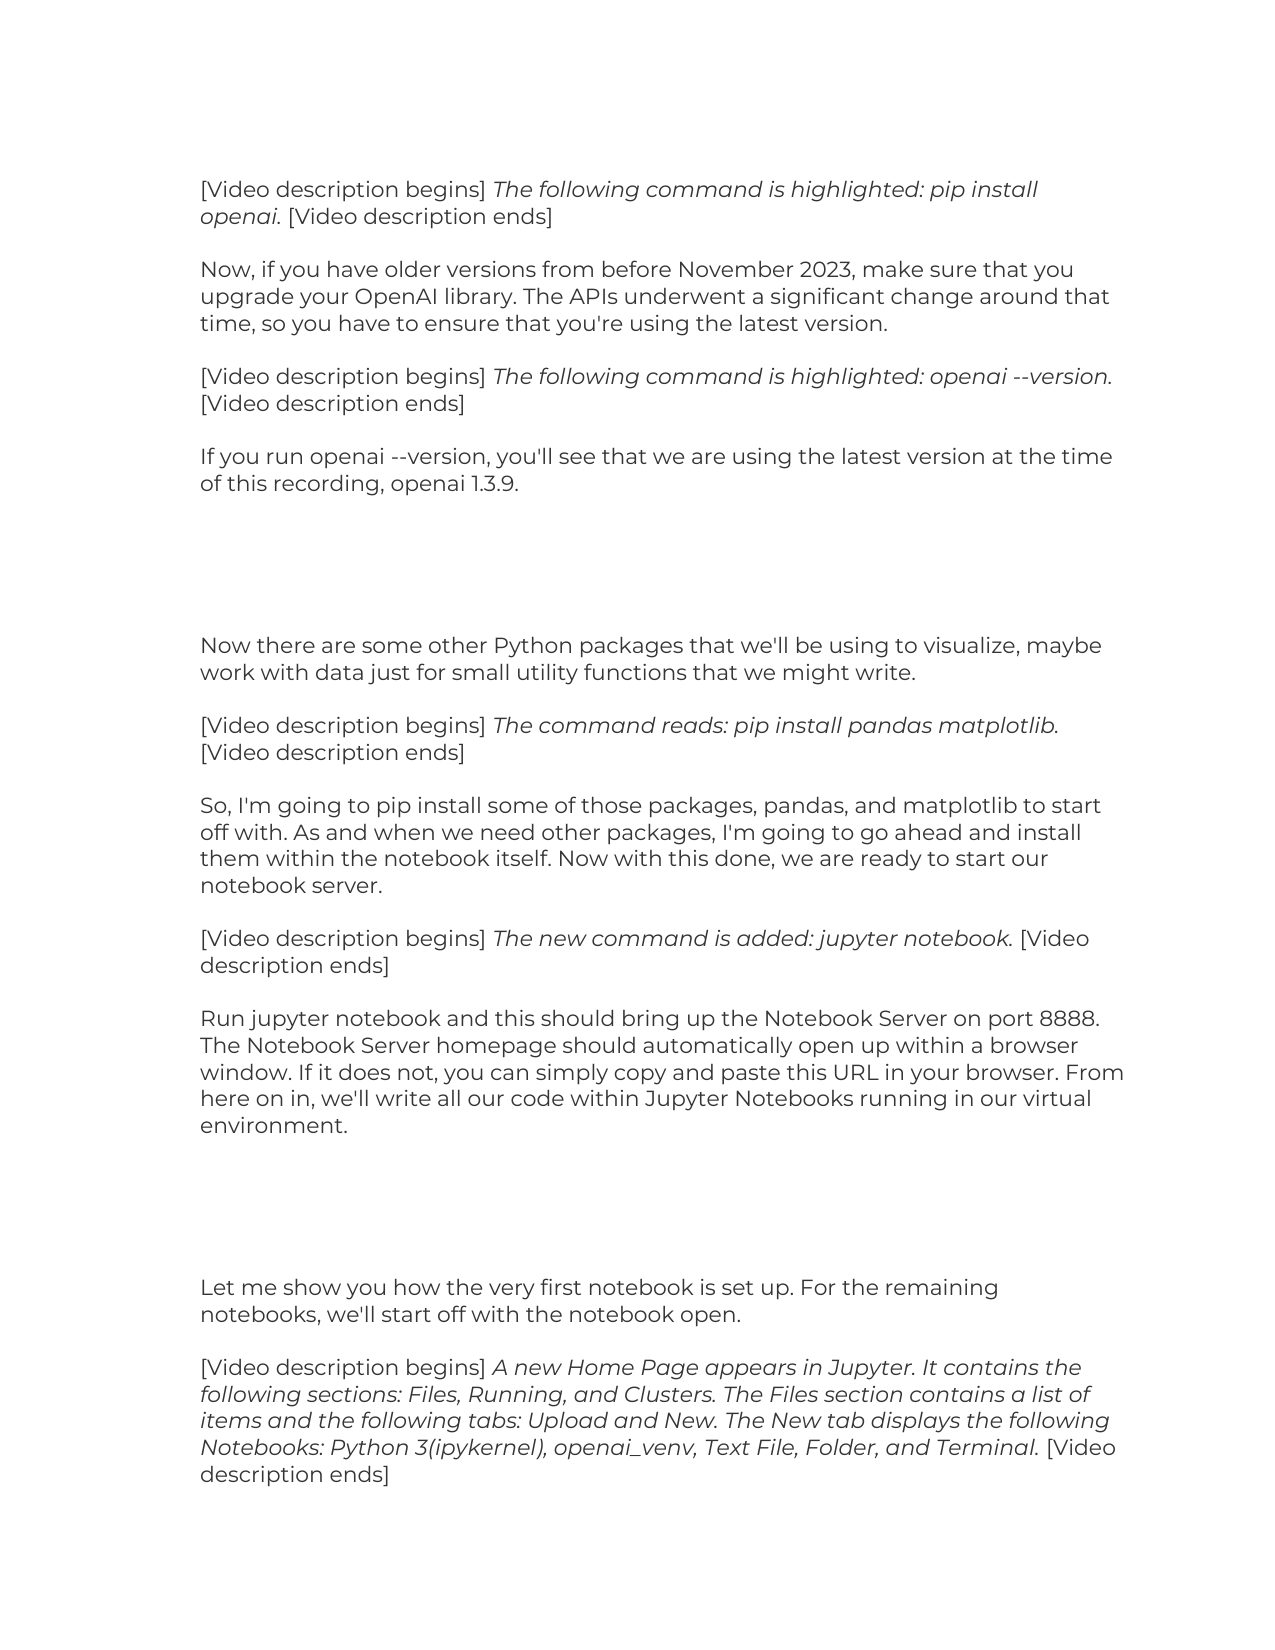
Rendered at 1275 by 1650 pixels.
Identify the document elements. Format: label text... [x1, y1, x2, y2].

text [200, 150, 1125, 497]
text Now there are some other Python packages that we'll be using to visualize, maybe work with data just for small utility functions that we might write. [Video description begins] The command reads: pip install pandas matplotlib. [Video description ends] So, I'm going to pip install some of those packages, pandas, and matplotlib to start off with. As and when we need other packages, I'm going to go ahead and install them within the notebook itself. Now with this done, we are ready to start our notebook server. [Video description begins] The new command is added: jupyter notebook. [Video description ends] Run jupyter notebook and this should bring up the Notebook Server on port 8888. The Notebook Server homepage should automatically open up within a browser window. If it does not, you can simply copy and paste this URL in your browser. From here on in, we'll write all our code within Jupyter Notebooks running in our virtual environment. [200, 632, 1125, 1139]
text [200, 1274, 1125, 1487]
